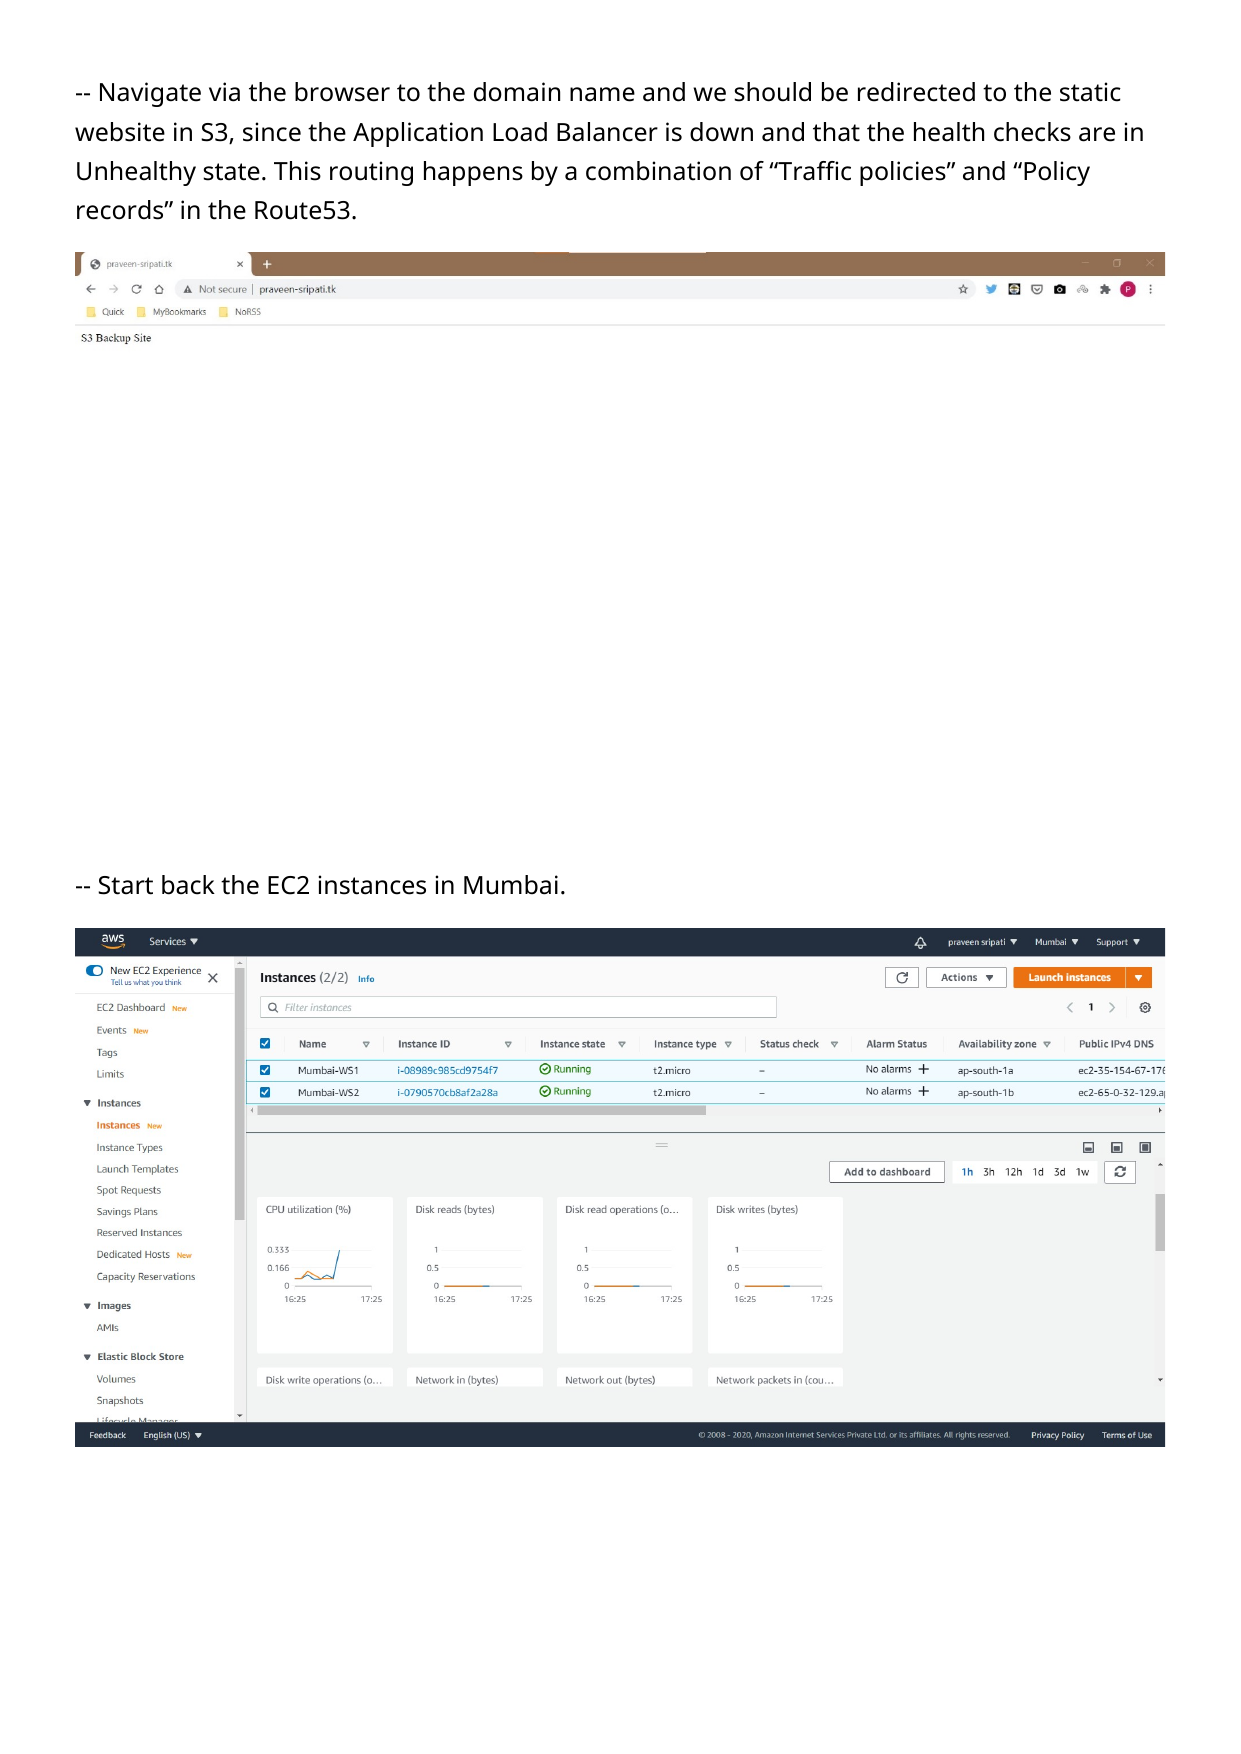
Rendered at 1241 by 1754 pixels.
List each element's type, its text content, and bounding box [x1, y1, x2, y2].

text -- Navigate via the browser to the domain name and we should be redirected to the static website in S3, since the Application Load Balancer is down and that the health checks are in Unhealthy state. This routing happens by a combination of “Traffic policies” and “Policy records” in the Route53. [75, 75, 1165, 227]
text -- Start back the EC2 instances in Mumbai. [75, 868, 1165, 902]
picture [75, 252, 1166, 843]
